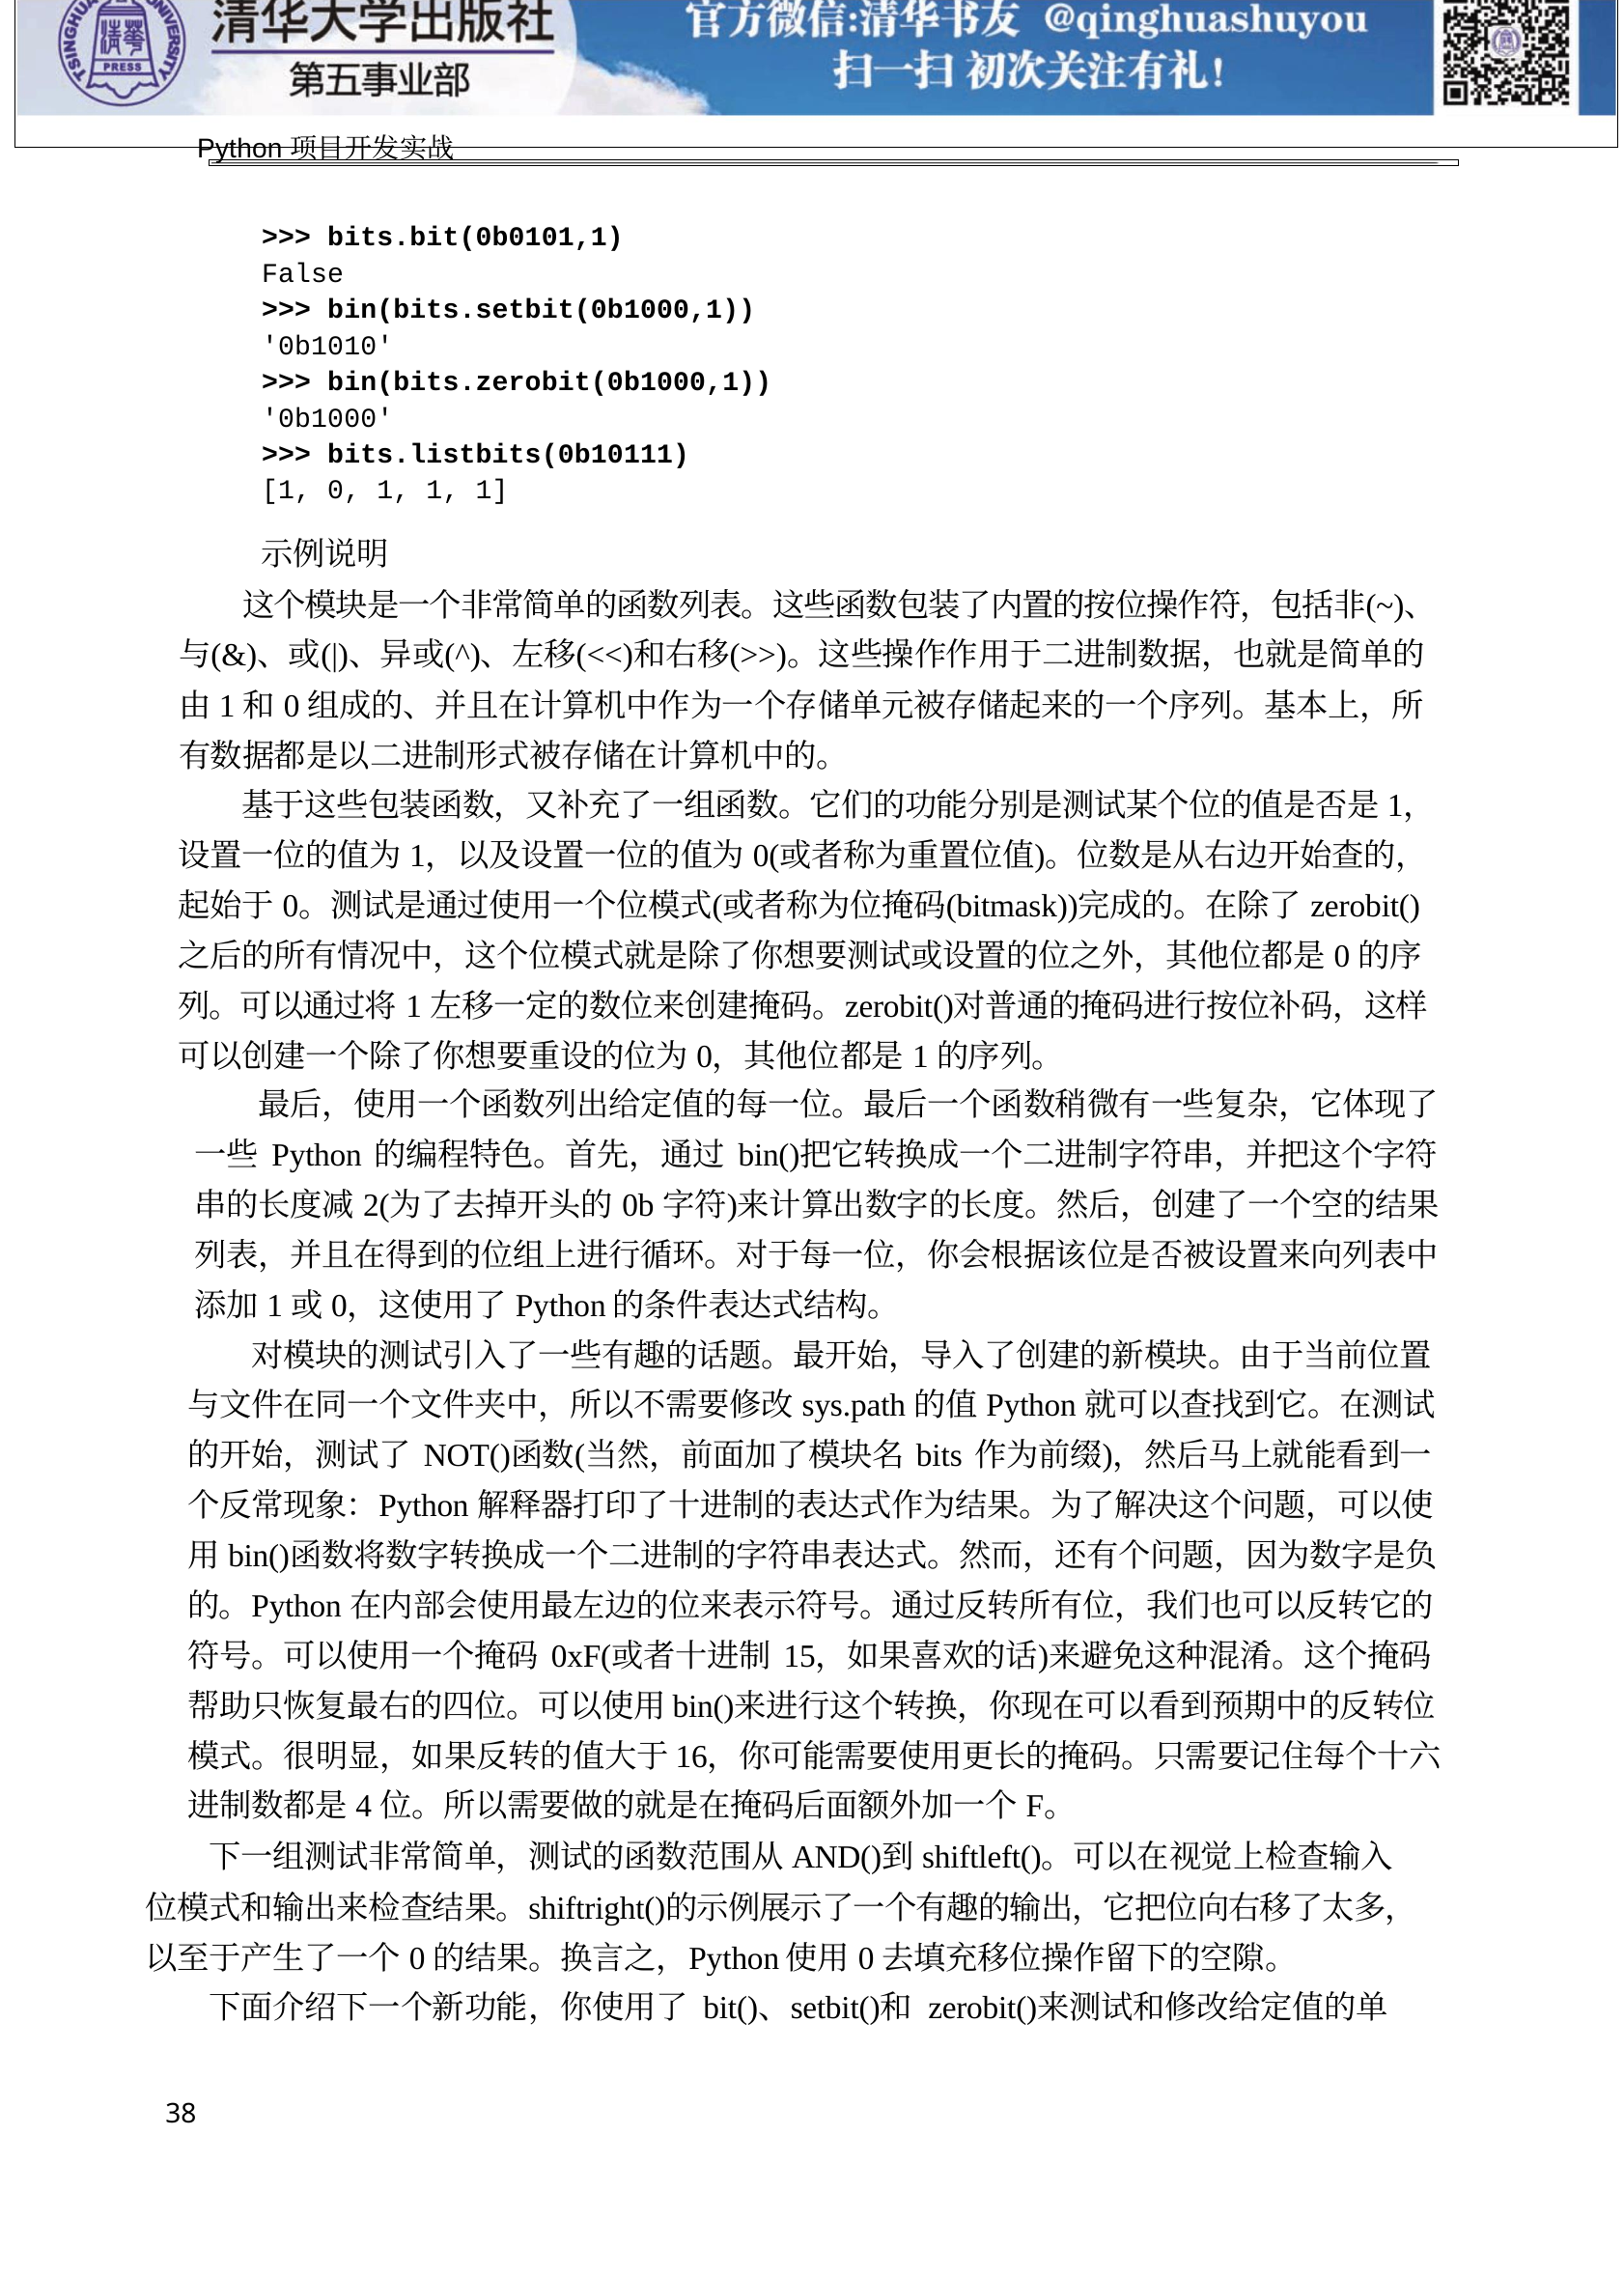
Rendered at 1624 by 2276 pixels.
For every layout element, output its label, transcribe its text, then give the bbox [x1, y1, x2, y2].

text 38 [165, 2101, 234, 2128]
picture [15, 0, 1617, 147]
text 与(&)、或(|)、异或(^)、左移(<<)和右移(>>)。这些操作作用于二进制数据，也就是简单的 [179, 639, 1623, 673]
text 串的长度减 2(为了去掉开头的 0b 字符)来计算出数字的长度。然后，创建了一个空的结果 [194, 1190, 1623, 1222]
text >>> bits.listbits(0b10111) [262, 440, 755, 469]
text 符号。可以使用一个掩码 0xF(或者十进制 15，如果喜欢的话)来避免这种混淆。这个掩码 [187, 1641, 1623, 1673]
text 示例说明 [261, 540, 436, 572]
text [1, 0, 1, 1, 1] [262, 476, 755, 504]
picture [210, 160, 1458, 165]
text 这个模块是一个非常简单的函数列表。这些函数包装了内置的按位操作符，包括非(~)、 [242, 590, 1623, 623]
text '0b1000' [262, 404, 850, 433]
text >>> bits.bit(0b0101,1) [262, 223, 679, 252]
text 最后，使用一个函数列出给定值的每一位。最后一个函数稍微有一些复杂，它体现了 [258, 1090, 1623, 1122]
text 可以创建一个除了你想要重设的位为 0，其他位都是 1 的序列。 [178, 1041, 1623, 1074]
text 起始于 0。测试是通过使用一个位模式(或者称为位掩码(bitmask))完成的。在除了 zerobit() [178, 890, 1623, 923]
text 的开始，测试了 NOT()函数(当然，前面加了模块名 bits 作为前缀)，然后马上就能看到一 [187, 1440, 1623, 1474]
text Python 项目开发实战 [197, 135, 494, 163]
text 添加 1 或 0，这使用了 Python的条件表达式结构。 [194, 1290, 1623, 1323]
text '0b1010' [262, 331, 831, 360]
text 个反常现象：Python 解释器打印了十进制的表达式作为结果。为了解决这个问题，可以使 [187, 1490, 1623, 1523]
text 一些 Python 的编程特色。首先，通过 bin()把它转换成一个二进制字符串，并把这个字符 [194, 1139, 1623, 1172]
text 位模式和输出来检查结果。shiftright()的示例展示了一个有趣的输出，它把位向右移了太多， [146, 1893, 1623, 1925]
text 由 1 和 0 组成的、并且在计算机中作为一个存储单元被存储起来的一个序列。基本上，所 [179, 690, 1623, 723]
text 列。可以通过将 1 左移一定的数位来创建掩码。zerobit()对普通的掩码进行按位补码，这样 [178, 991, 1623, 1024]
text 下面介绍下一个新功能，你使用了 bit()、setbit()和 zerobit()来测试和修改给定值的单 [210, 1992, 1623, 2026]
text 以至于产生了一个 0 的结果。换言之，Python使用 0 去填充移位操作留下的空隙。 [146, 1943, 1623, 1976]
text 与文件在同一个文件夹中，所以不需要修改 sys.path 的值 Python 就可以查找到它。在测试 [187, 1390, 1623, 1423]
text >>> bin(bits.zerobit(0b1000,1)) [262, 368, 850, 397]
text 对模块的测试引入了一些有趣的话题。最开始，导入了创建的新模块。由于当前位置 [251, 1341, 1623, 1373]
text 模式。很明显，如果反转的值大于16，你可能需要使用更长的掩码。只需要记住每个十六 [187, 1740, 1623, 1774]
text 下一组测试非常简单，测试的函数范围从 AND()到 shiftleft()。可以在视觉上检查输入 [210, 1841, 1623, 1875]
text 用 bin()函数将数字转换成一个二进制的字符串表达式。然而，还有个问题，因为数字是负 [187, 1540, 1623, 1573]
text 进制数都是 4 位。所以需要做的就是在掩码后面额外加一个 F。 [187, 1790, 1623, 1824]
text 之后的所有情况中，这个位模式就是除了你想要测试或设置的位之外，其他位都是 0 的序 [178, 940, 1623, 973]
text False [262, 259, 384, 288]
text 的。Python 在内部会使用最左边的位来表示符号。通过反转所有位，我们也可以反转它的 [187, 1590, 1623, 1624]
text >>> bin(bits.setbit(0b1000,1)) [262, 295, 831, 324]
text 列表，并且在得到的位组上进行循环。对于每一位，你会根据该位是否被设置来向列表中 [194, 1241, 1623, 1273]
text 设置一位的值为 1，以及设置一位的值为 0(或者称为重置位值)。位数是从右边开始查的， [178, 840, 1623, 873]
text 帮助只恢复最右的四位。可以使用bin()来进行这个转换，你现在可以看到预期中的反转位 [187, 1691, 1623, 1724]
text 有数据都是以二进制形式被存储在计算机中的。 [179, 742, 1623, 773]
text 基于这些包装函数，又补充了一组函数。它们的功能分别是测试某个位的值是否是 1， [241, 790, 1623, 824]
